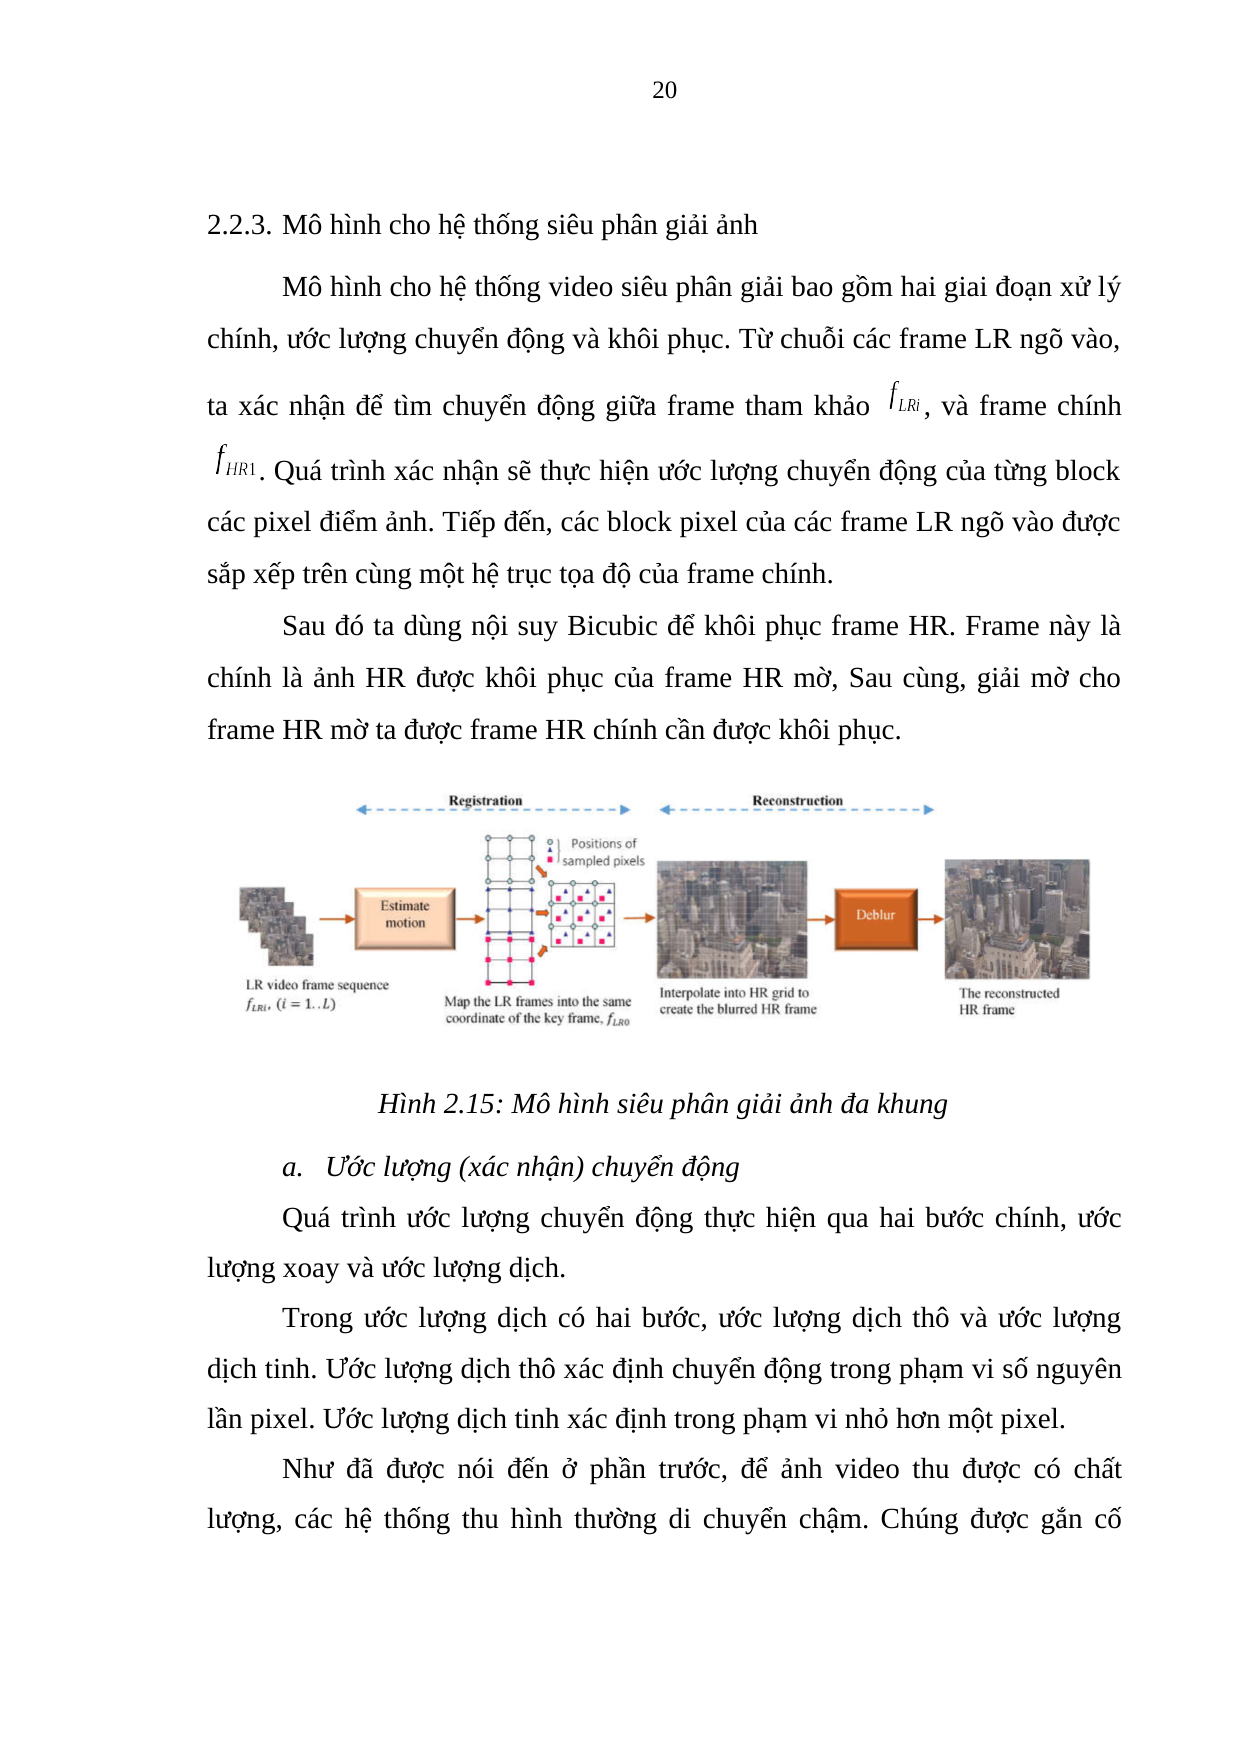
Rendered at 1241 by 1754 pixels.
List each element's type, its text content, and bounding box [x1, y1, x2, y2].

text Mô hình cho hệ thống video siêu phân giải bao gồm hai giai đoạn xử lý chính, ước lượng chuyển động và khôi phục. Từ chuỗi các frame LR ngõ vào, ta xác nhận để tìm chuyển động giữa frame tham khảo , và frame chính . Quá trình xác nhận sẽ thực hiện ước lượng chuyển động của từng block các pixel điểm ảnh. Tiếp đến, các block pixel của các frame LR ngõ vào được sắp xếp trên cùng một hệ trục tọa độ của frame chính. [207, 269, 1122, 590]
text Quá trình ước lượng chuyển động thực hiện qua hai bước chính, ước lượng xoay và ước lượng dịch. [207, 1200, 1122, 1284]
picture [206, 764, 1122, 1048]
text Sau đó ta dùng nội suy Bicubic để khôi phục frame HR. Frame này là chính là ảnh HR được khôi phục của frame HR mờ, Sau cùng, giải mờ cho frame HR mờ ta được frame HR chính cần được khôi phục. [207, 608, 1122, 746]
subtitle Mô hình cho hệ thống siêu phân giải ảnh [207, 207, 1122, 240]
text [207, 1451, 1122, 1535]
text Trong ước lượng dịch có hai bước, ước lượng dịch thô và ước lượng dịch tinh. Ước lượng dịch thô xác định chuyển động trong phạm vi số nguyên lần pixel. Ước lượng dịch tinh xác định trong phạm vi nhỏ hơn một pixel. [207, 1300, 1122, 1434]
list Ước lượng (xác nhận) chuyển động [207, 1149, 1122, 1183]
